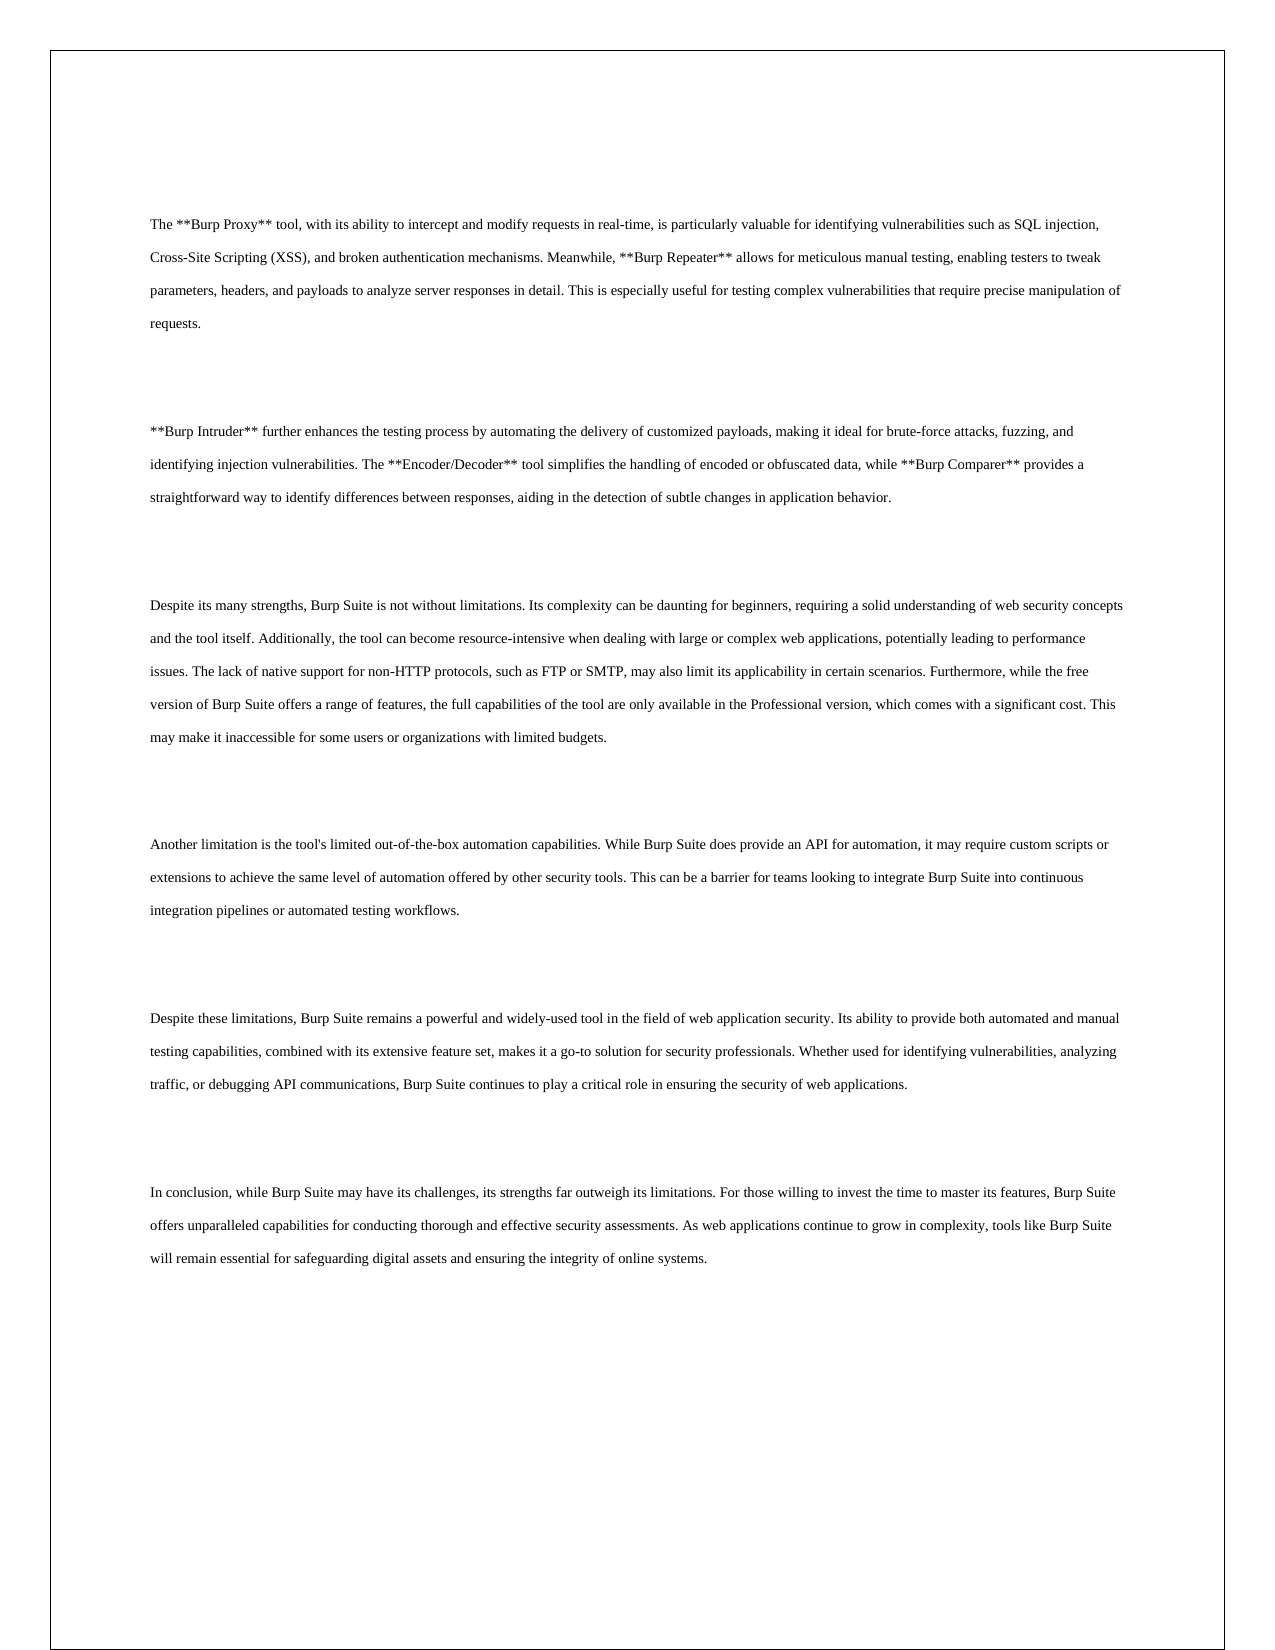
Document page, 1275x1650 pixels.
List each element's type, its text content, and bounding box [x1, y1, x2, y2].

text Despite its many strengths, Burp Suite is not without limitations. Its complexity can be daunting for beginners, requiring a solid understanding of web security concepts and the tool itself. Additionally, the tool can become resource-intensive when dealing with large or complex web applications, potentially leading to performance issues. The lack of native support for non-HTTP protocols, such as FTP or SMTP, may also limit its applicability in certain scenarios. Furthermore, while the free version of Burp Suite offers a range of features, the full capabilities of the tool are only available in the Professional version, which comes with a significant cost. This may make it inaccessible for some users or organizations with limited budgets. [150, 584, 1125, 745]
text Despite these limitations, Burp Suite remains a powerful and widely-used tool in the field of web application security. Its ability to provide both automated and manual testing capabilities, combined with its extensive feature set, makes it a go-to solution for security professionals. Whether used for identifying vulnerabilities, analyzing traffic, or debugging API communications, Burp Suite continues to play a critical role in ensuring the security of web applications. [150, 998, 1125, 1093]
text In conclusion, while Burp Suite may have its challenges, its strengths far outweigh its limitations. For those willing to invest the time to master its features, Burp Suite offers unparalleled capabilities for conducting thorough and effective security assessments. As web applications continue to grow in complexity, tools like Burp Suite will remain essential for safeguarding digital assets and ensuring the integrity of online systems. [150, 1172, 1125, 1266]
text Another limitation is the tool's limited out-of-the-box automation capabilities. While Burp Suite does provide an API for automation, it may require custom scripts or extensions to achieve the same level of automation offered by other security tools. This can be a barrier for teams looking to integrate Burp Suite into continuous integration pipelines or automated testing workflows. [150, 824, 1125, 919]
text The **Burp Proxy** tool, with its ability to intercept and modify requests in real-time, is particularly valuable for identifying vulnerabilities such as SQL injection, Cross-Site Scripting (XSS), and broken authentication mechanisms. Meanwhile, **Burp Repeater** allows for meticulous manual testing, enabling testers to tweak parameters, headers, and payloads to analyze server responses in detail. This is especially useful for testing complex vulnerabilities that require precise manipulation of requests. [150, 204, 1125, 332]
text **Burp Intruder** further enhances the testing process by automating the delivery of customized payloads, making it ideal for brute-force attacks, fuzzing, and identifying injection vulnerabilities. The **Encoder/Decoder** tool simplifies the handling of encoded or obfuscated data, while **Burp Comparer** provides a straightforward way to identify differences between responses, aiding in the detection of subtle changes in application behavior. [150, 411, 1125, 505]
